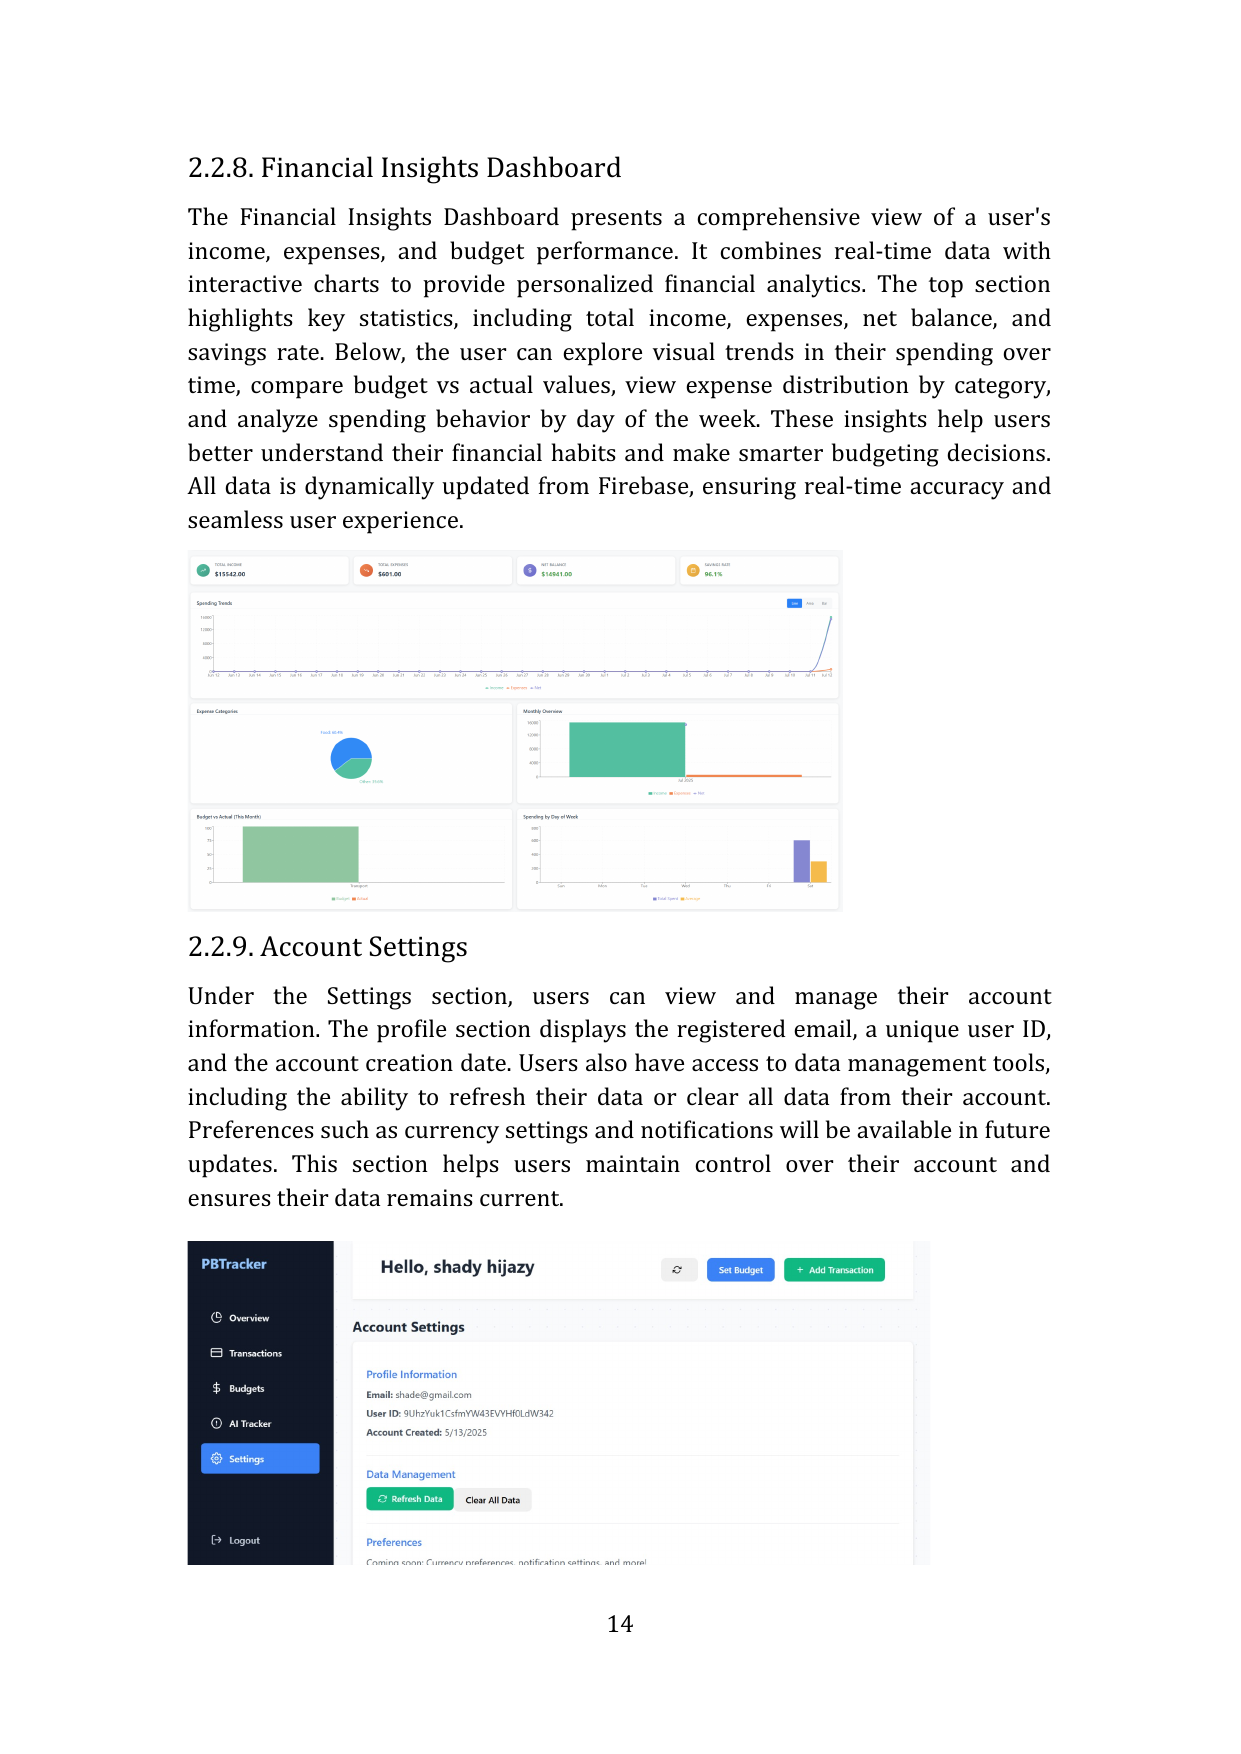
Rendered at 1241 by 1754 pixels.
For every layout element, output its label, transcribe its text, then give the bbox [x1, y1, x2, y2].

picture [187, 1241, 931, 1565]
picture [187, 550, 843, 912]
subtitle 2.2.9. Account Settings [187, 929, 1053, 963]
text Under the Settings section, users can view and manage their account information. The profile section displays the registered email, a unique user ID, and the account creation date. Users also have access to data management tools, including the ability to refresh their data or clear all data from their account. Preferences such as currency settings and notifications will be available in future updates. This section helps users maintain control over their account and ensures their data remains current. [187, 980, 1053, 1212]
subtitle 2.2.8. Financial Insights Dashboard [187, 150, 1053, 184]
text The Financial Insights Dashboard presents a comprehensive view of a user's income, expenses, and budget performance. It combines real-time data with interactive charts to provide personalized financial analytics. The top section highlights key statistics, including total income, expenses, net balance, and savings rate. Below, the user can explore visual trends in their spending over time, compare budget vs actual values, view expense distribution by category, and analyze spending behavior by day of the week. These insights help users better understand their financial habits and make smarter budgeting decisions. All data is dynamically updated from Firebase, ensuring real-time accuracy and seamless user experience. [187, 202, 1053, 534]
